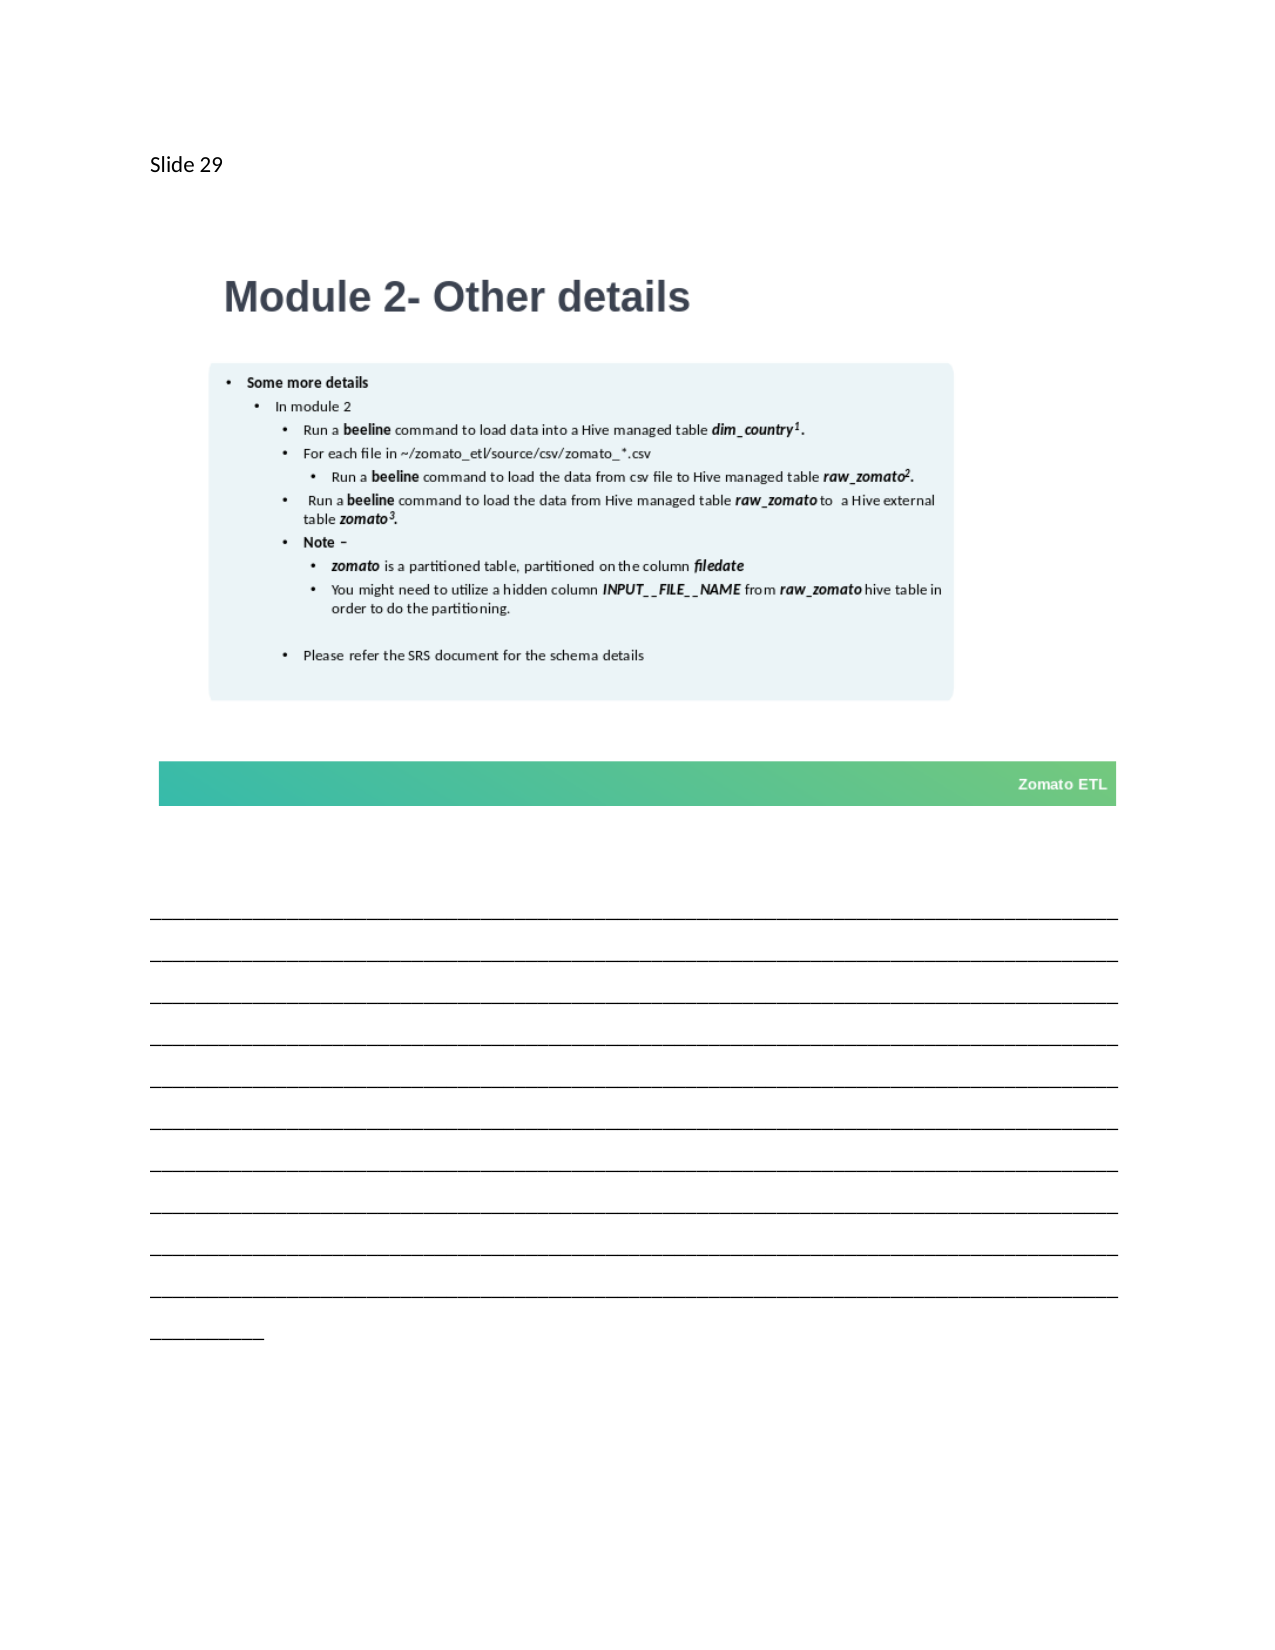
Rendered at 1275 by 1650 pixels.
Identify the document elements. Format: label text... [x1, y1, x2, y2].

text ____________________________________________________________________________________________________________________________________________________________________________________________________________________________________________________________________________________________________________________________________________________________________________________________________________________________________________________________________________________________________________________________________________________________________________________________________________________________________________________________________________________________________________________________________________________________________________________________________________________________________________________________________________________________ [150, 895, 1125, 1343]
text Slide 29 [150, 150, 1125, 178]
